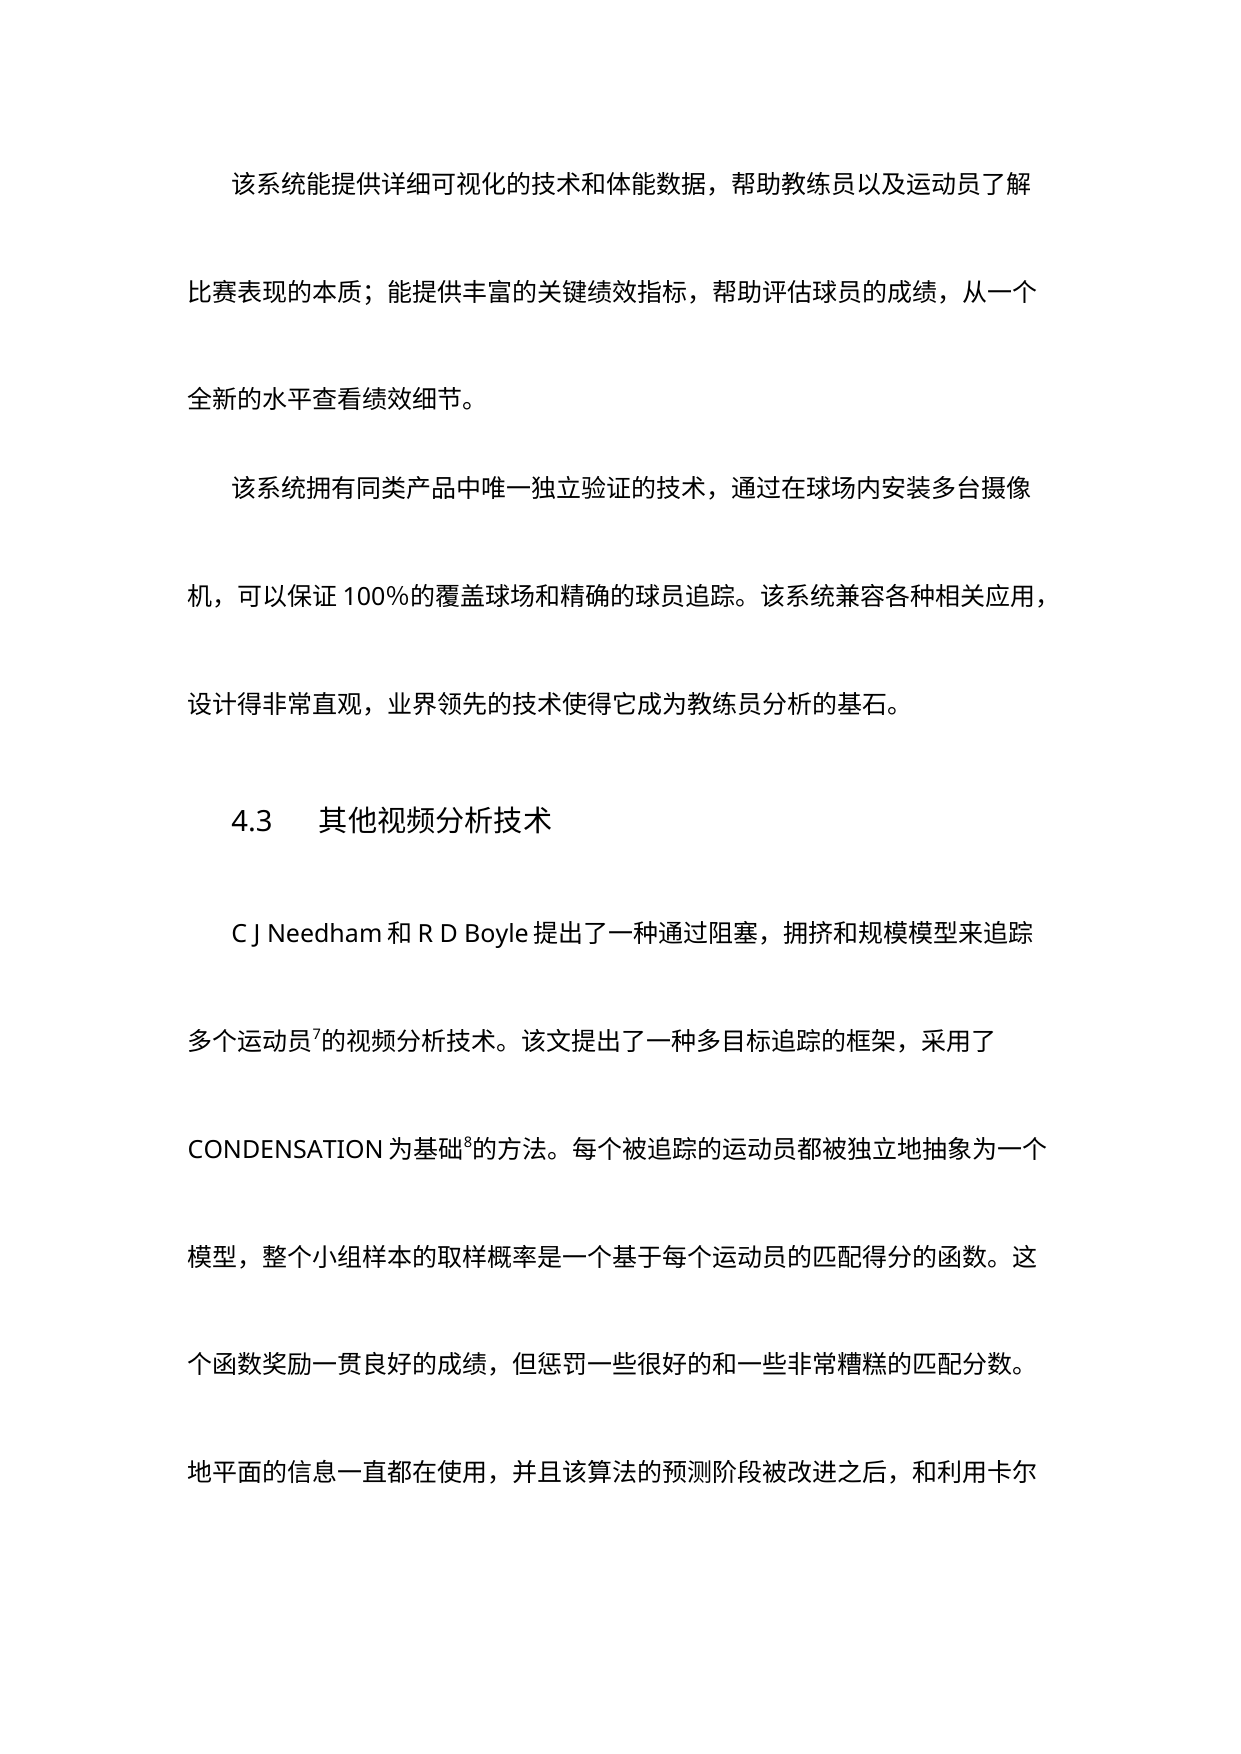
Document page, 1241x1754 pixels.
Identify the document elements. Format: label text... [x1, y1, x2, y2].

text 该系统能提供详细可视化的技术和体能数据，帮助教练员以及运动员了解比赛表现的本质；能提供丰富的关键绩效指标，帮助评估球员的成绩，从一个全新的水平查看绩效细节。 [187, 150, 1053, 431]
text 该系统拥有同类产品中唯一独立验证的技术，通过在球场内安装多台摄像机，可以保证100％的覆盖​​球场和精确的球员追踪。该系统兼容各种相关应用，设计得非常直观，业界领先的技术使得它成为教练员分析的基石。 [187, 454, 1053, 735]
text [187, 899, 1053, 1503]
subtitle 其他视频分析技术 [231, 786, 1053, 851]
